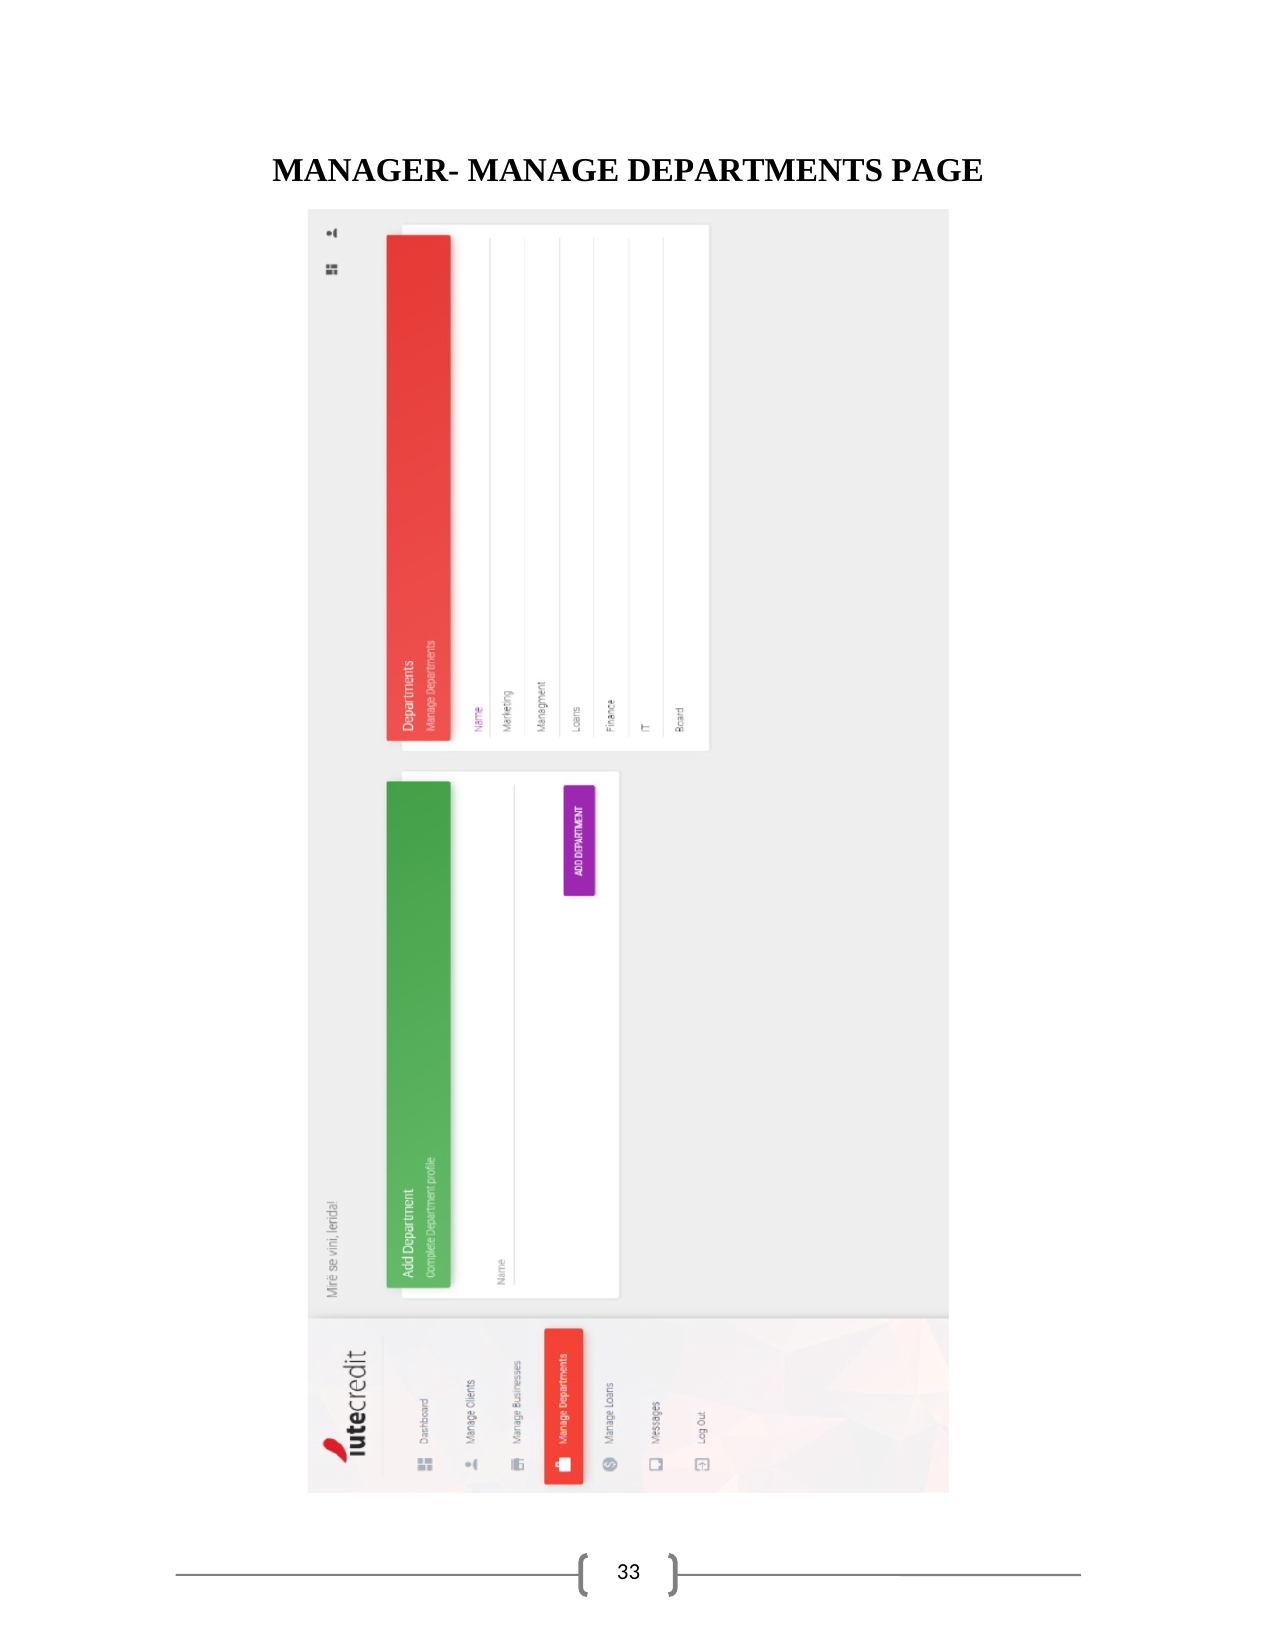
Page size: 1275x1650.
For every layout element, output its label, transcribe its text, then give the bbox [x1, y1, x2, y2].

text MANAGER- MANAGE DEPARTMENTS PAGE [131, 150, 1125, 188]
picture [308, 210, 948, 1493]
